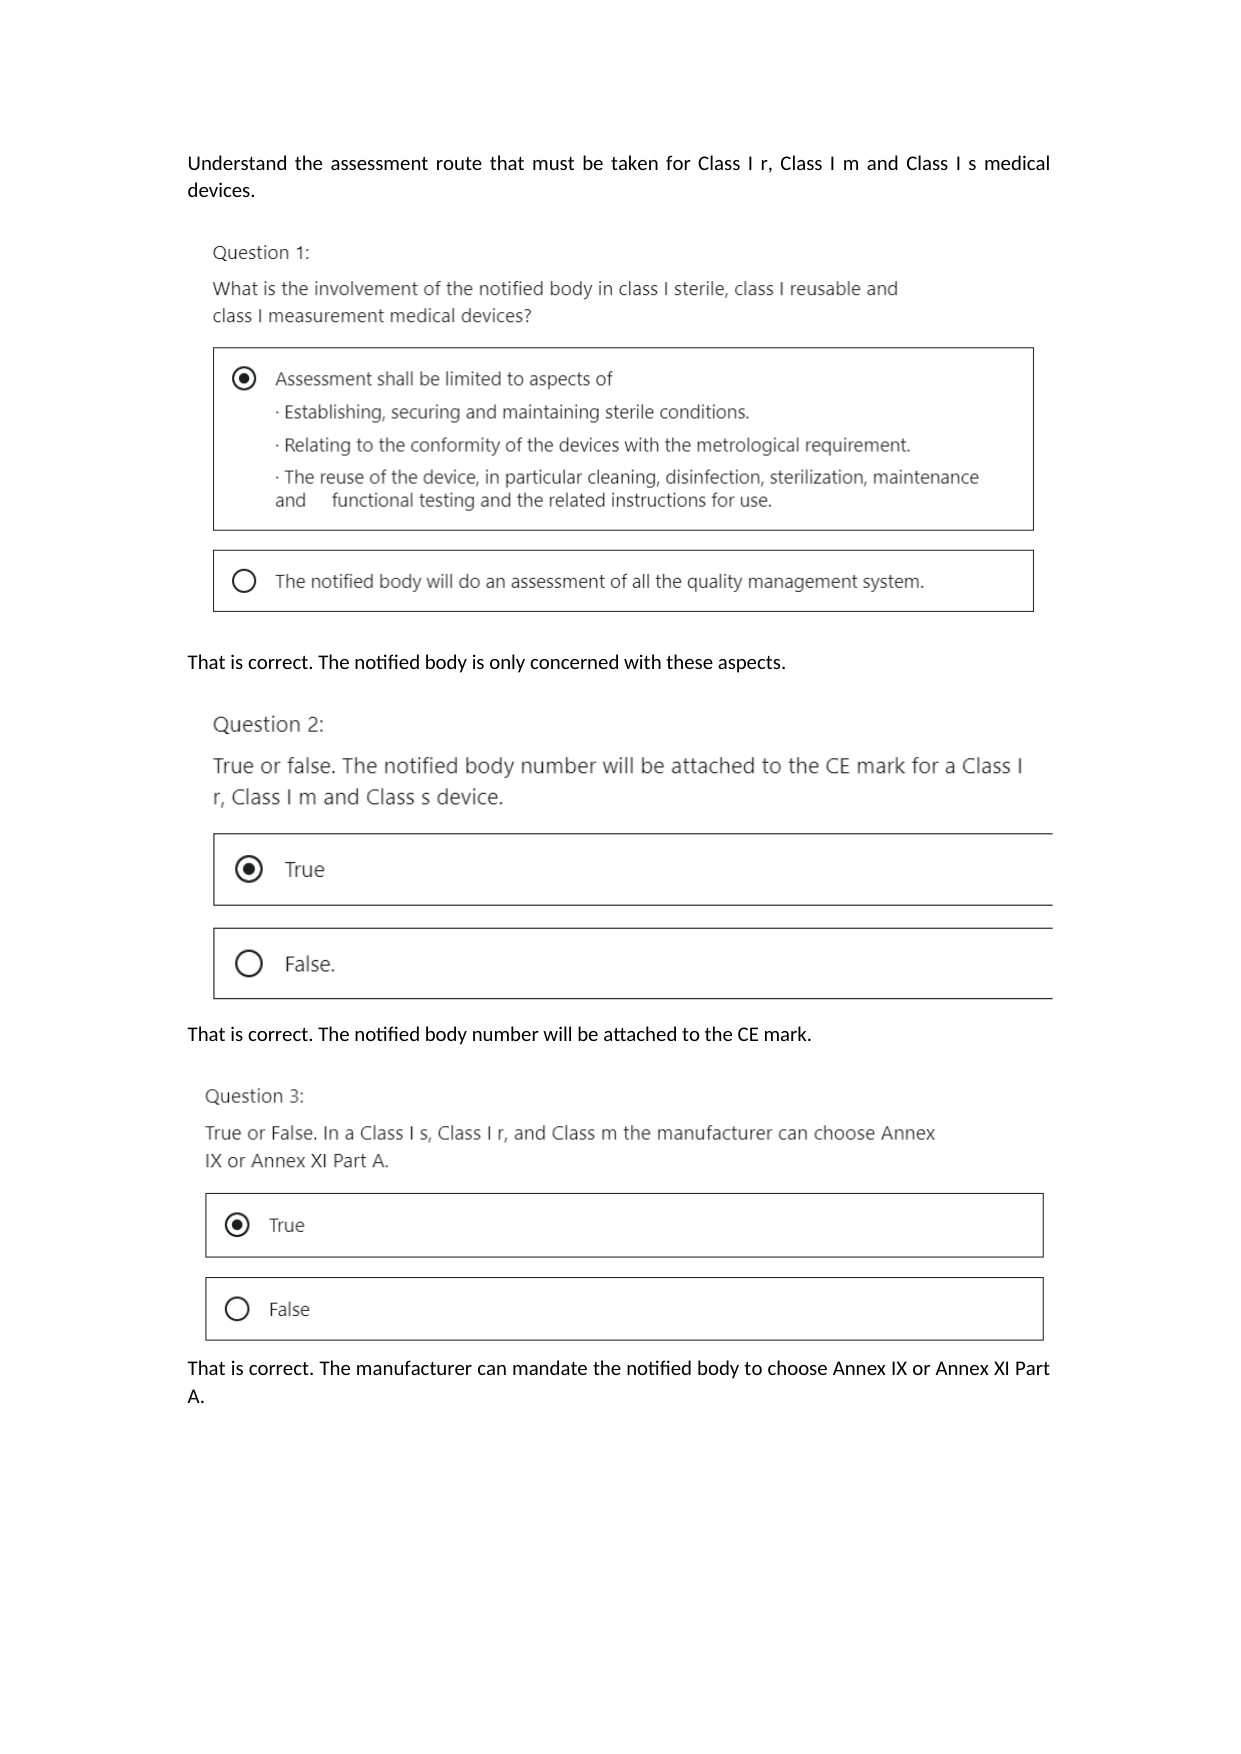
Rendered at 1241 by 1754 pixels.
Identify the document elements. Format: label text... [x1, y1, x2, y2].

picture [187, 232, 1053, 647]
text That is correct. The notified body is only concerned with these aspects. [187, 649, 1053, 674]
picture [187, 1076, 1053, 1354]
text Understand the assessment route that must be taken for Class I r, Class I m and Class I s medical devices. [187, 150, 1053, 203]
text That is correct. The notified body number will be attached to the CE mark. [187, 1021, 1053, 1047]
text That is correct. The manufacturer can mandate the notified body to choose Annex IX or Annex XI Part A. [187, 1356, 1053, 1408]
picture [187, 703, 1053, 1020]
